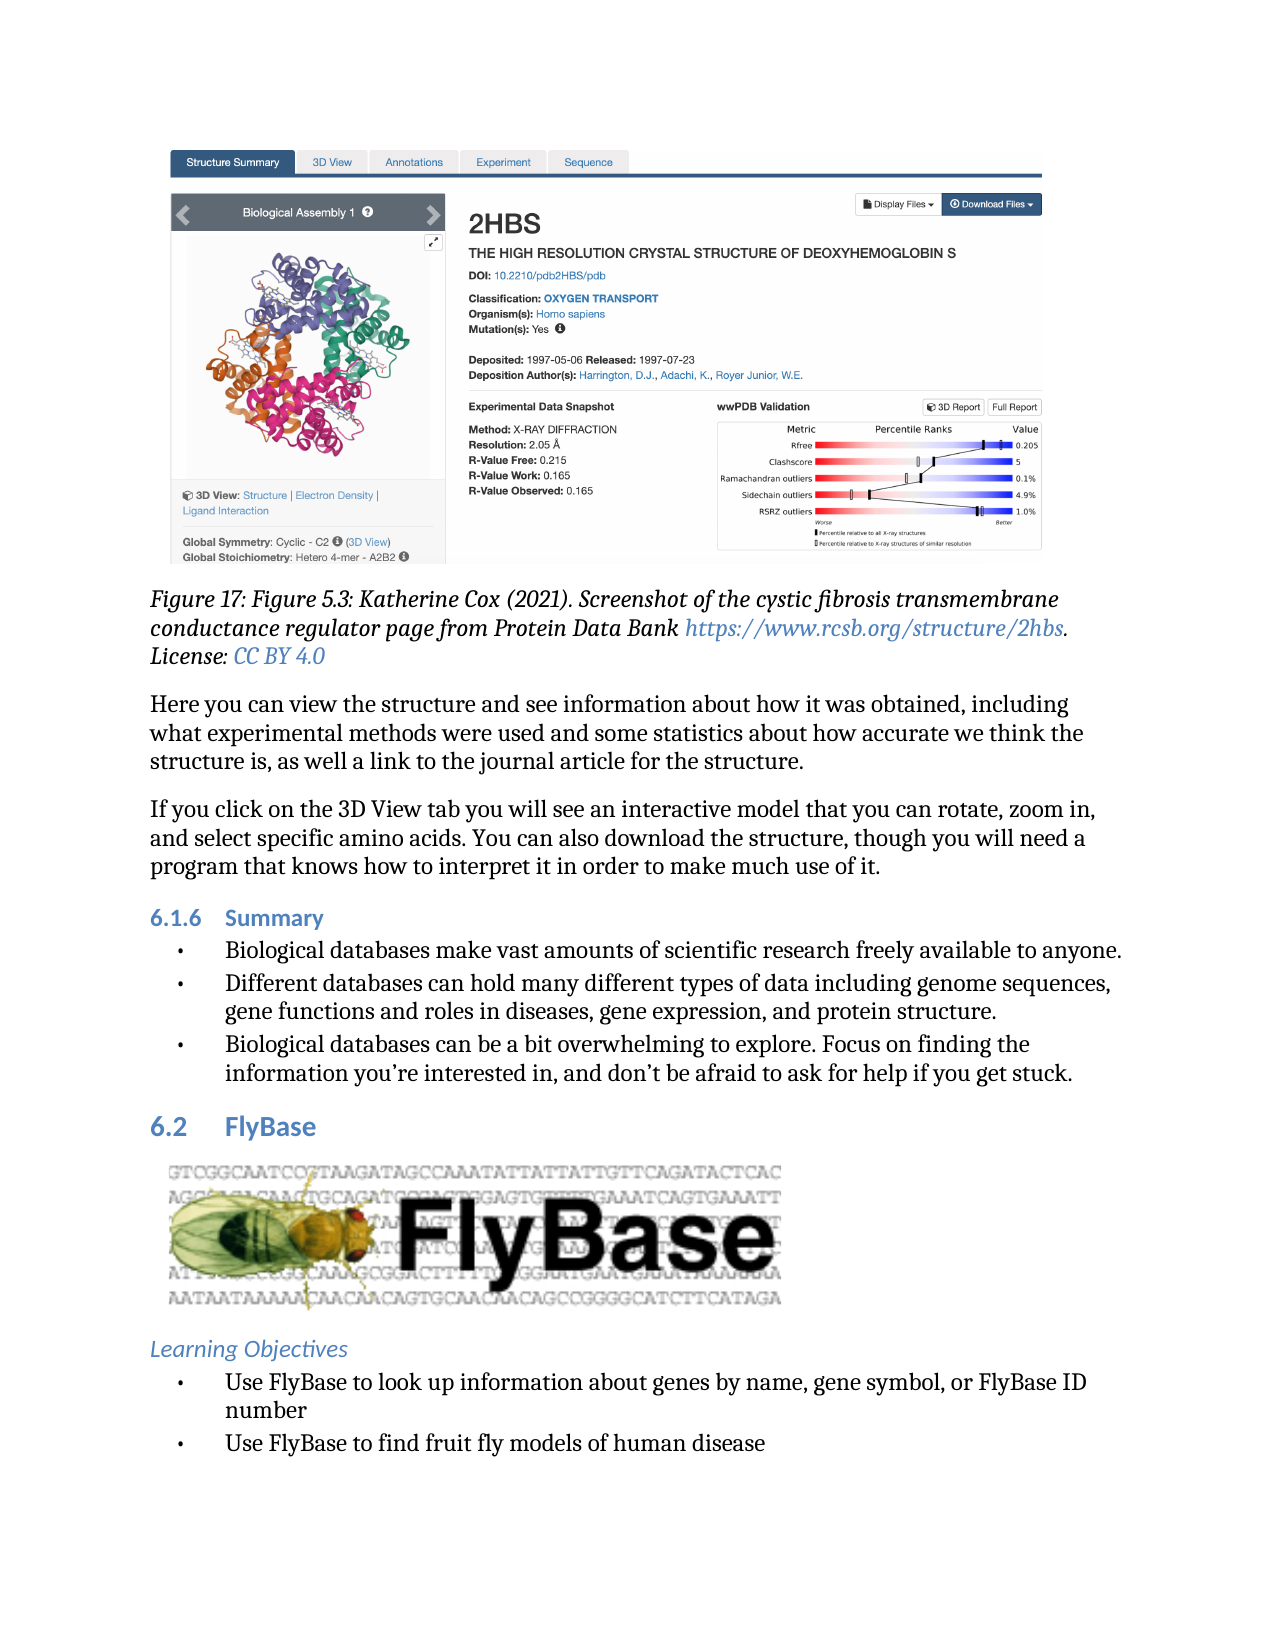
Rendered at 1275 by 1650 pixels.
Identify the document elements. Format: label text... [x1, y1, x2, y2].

list Use FlyBase to find fruit fly models of human disease [175, 1429, 1125, 1458]
list Use FlyBase to look up information about genes by name, gene symbol, or FlyBase ID number [175, 1368, 1125, 1425]
list Biological databases make vast amounts of scientific research freely available to anyone. [175, 936, 1125, 965]
picture [168, 1162, 782, 1313]
list Different databases can hold many different types of data including genome sequences, gene functions and roles in diseases, gene expression, and protein structure. [175, 968, 1125, 1026]
subtitle 6.2 FlyBase [150, 1108, 1125, 1144]
text Here you can view the structure and see information about how it was obtained, including what experimental methods were used and some statistics about how accurate we think the structure is, as well a link to the journal article for the structure. [150, 690, 1125, 776]
subtitle Learning Objectives [150, 1333, 1125, 1364]
text If you click on the 3D View tab you will see an interactive model that you can rotate, zoom in, and select specific amino acids. You can also download the structure, though you will need a program that knows how to interpret it in order to make much use of it. [150, 795, 1125, 881]
list Biological databases can be a bit overwhelming to explore. Focus on finding the information you’re interested in, and don’t be afraid to ask for help if you get stuck. [175, 1030, 1125, 1087]
subtitle 6.1.6 Summary [150, 902, 1125, 932]
picture [168, 150, 1044, 564]
